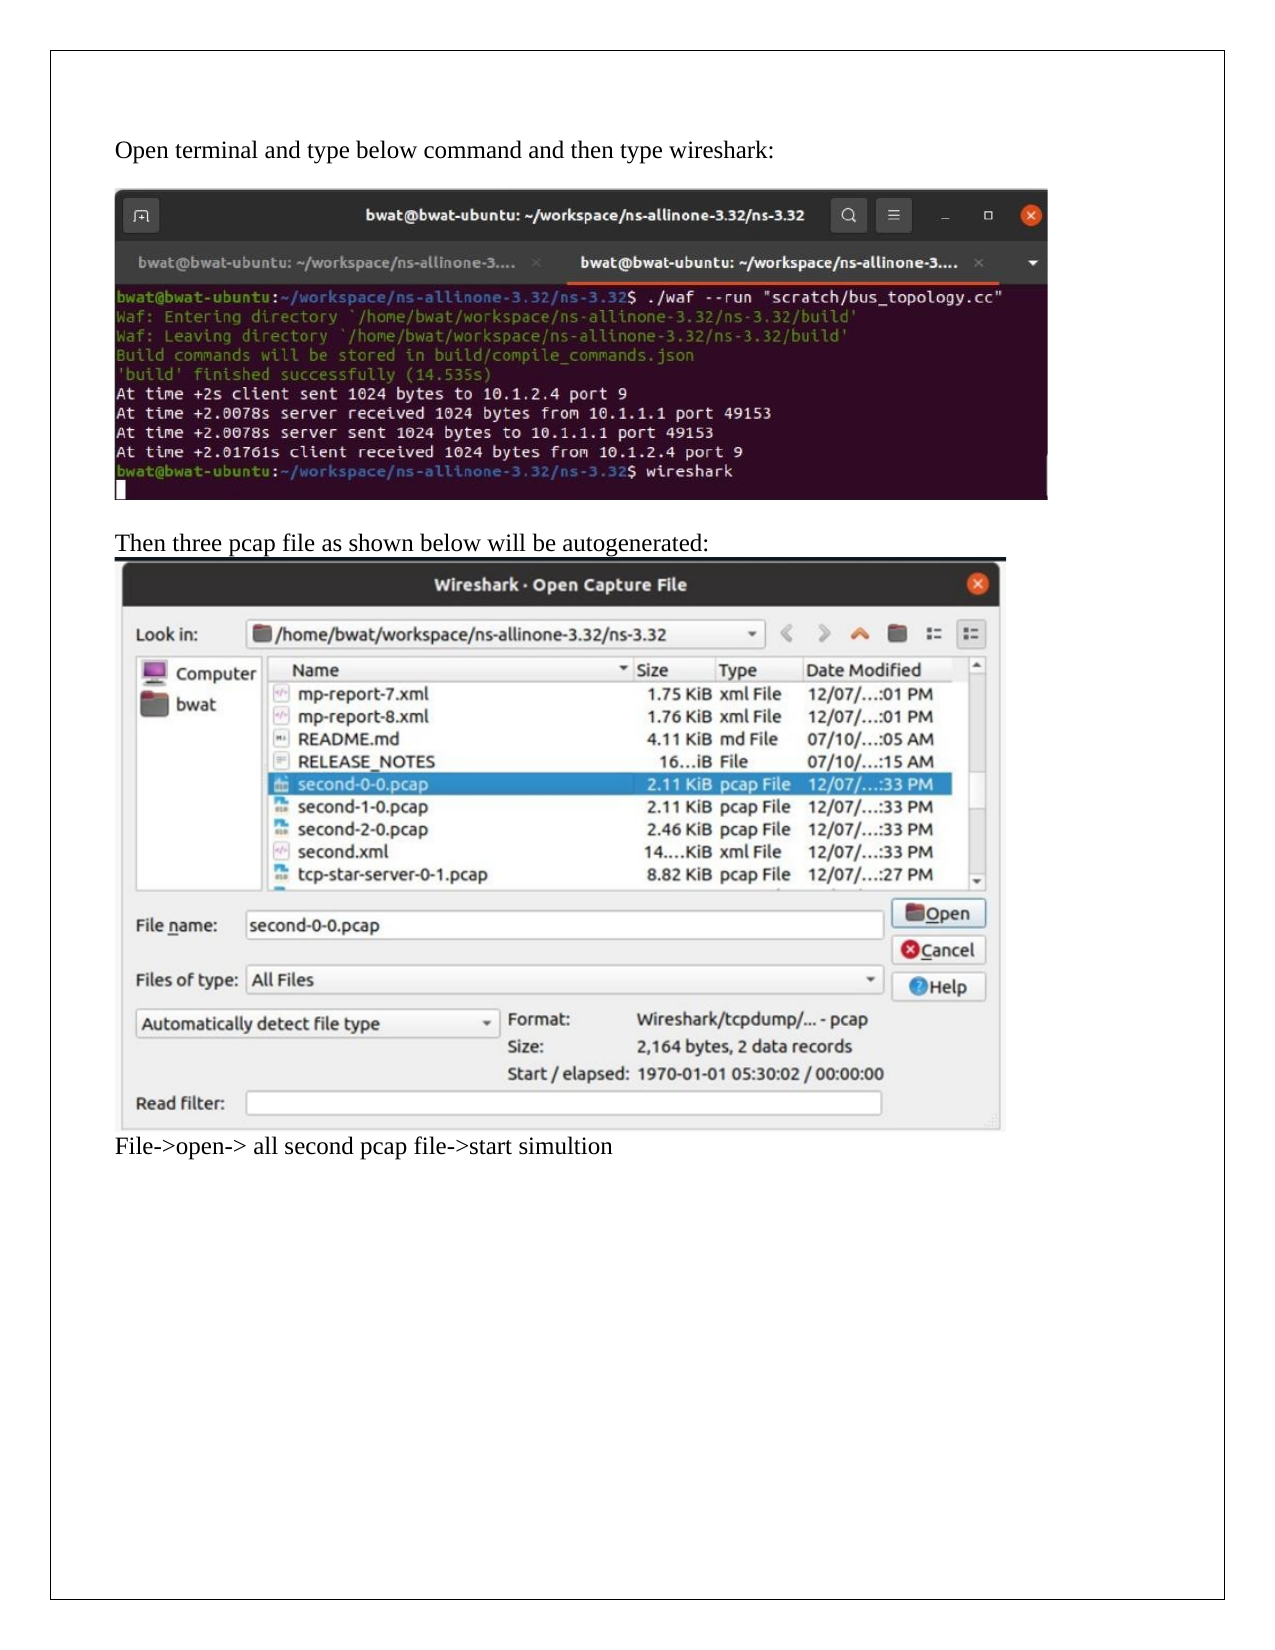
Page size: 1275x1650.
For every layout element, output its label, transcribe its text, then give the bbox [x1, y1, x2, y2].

text Then three pcap file as shown below will be autogenerated: [114, 528, 1223, 557]
picture [114, 188, 1048, 500]
text File->open-> all second pcap file->start simultion [114, 1131, 1223, 1160]
picture [114, 557, 1007, 1132]
text Open terminal and type below command and then type wireshark: [114, 135, 1223, 164]
